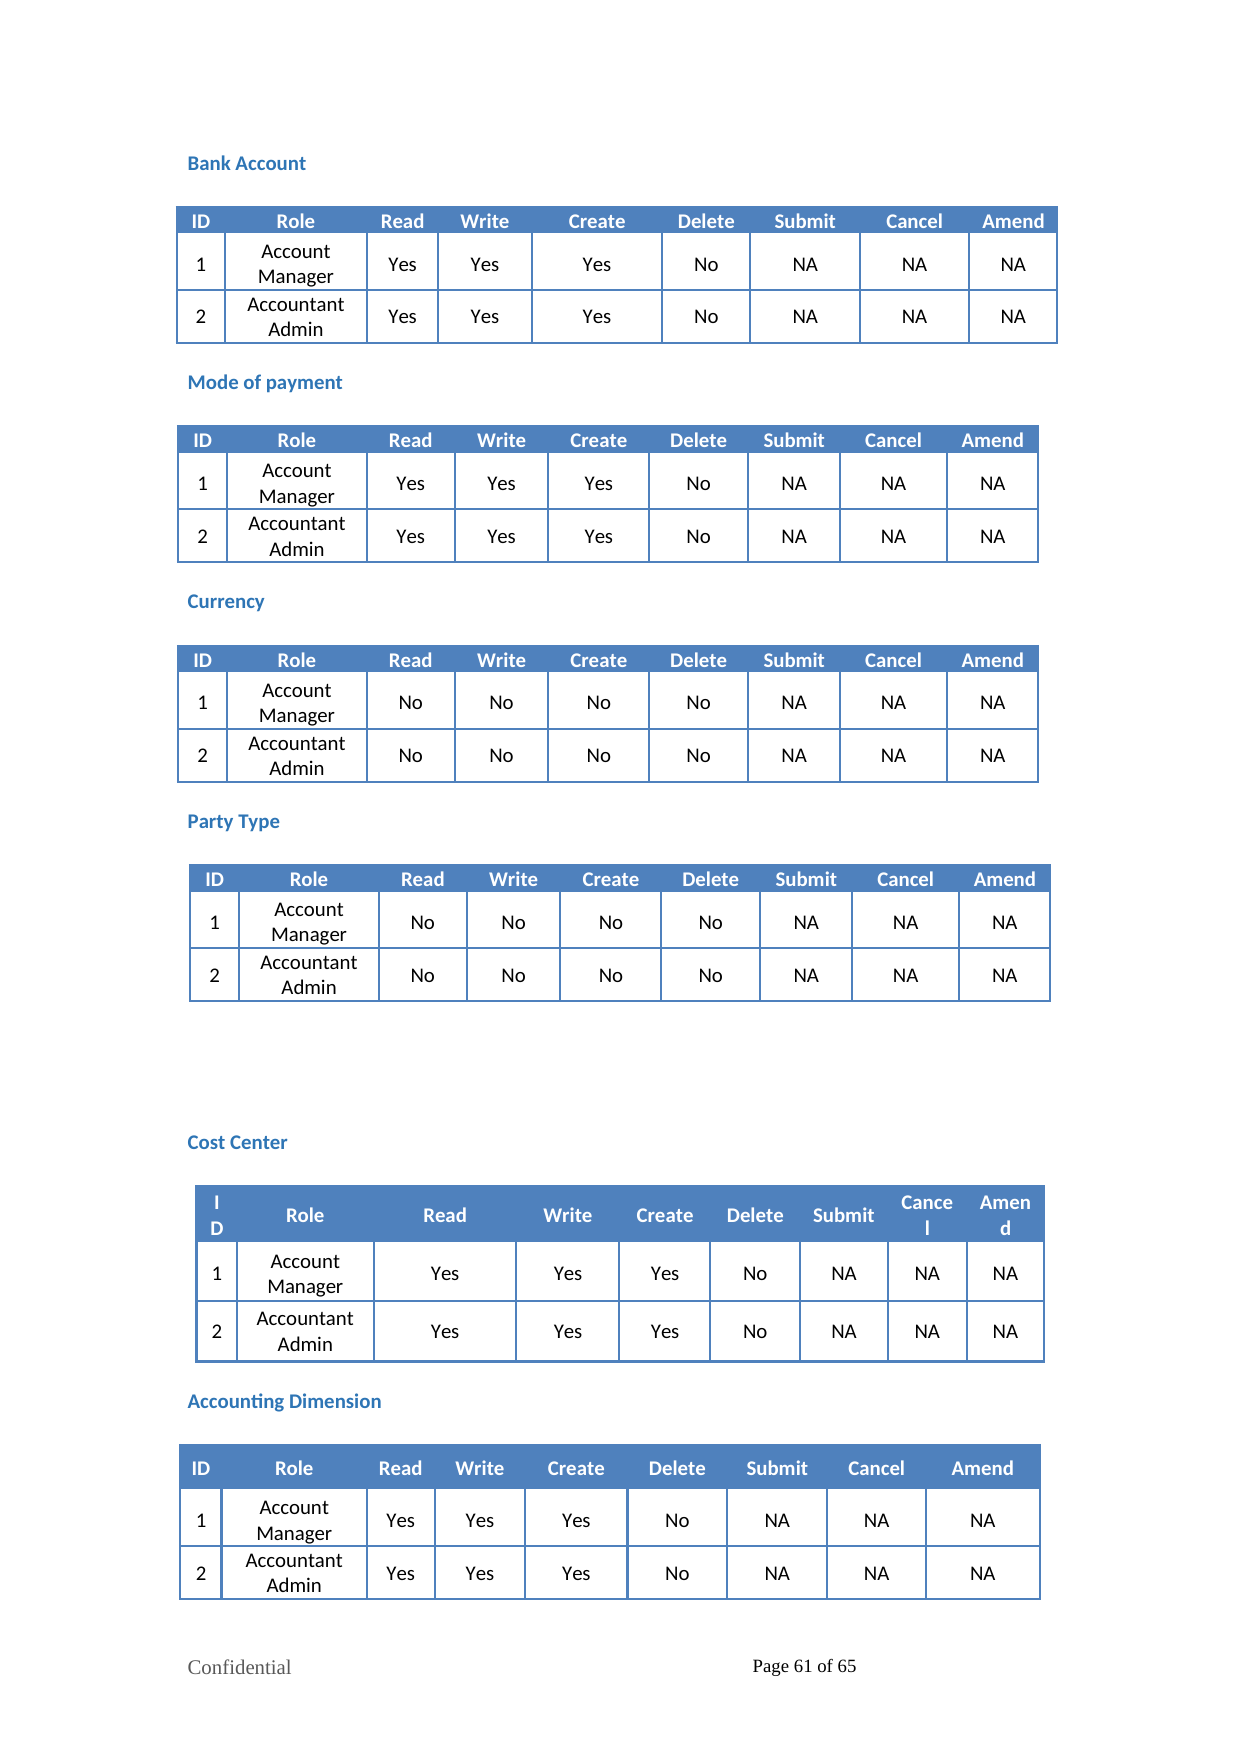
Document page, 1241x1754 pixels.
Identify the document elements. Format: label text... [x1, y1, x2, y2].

table_cell No [380, 896, 466, 947]
table_cell Account Manager [240, 896, 378, 947]
table_header Role [228, 428, 366, 453]
table_header Delete [650, 428, 747, 453]
table_cell NA [948, 458, 1037, 508]
table_header Delete [711, 1187, 799, 1242]
text Party Type [187, 808, 1053, 833]
table_cell NA [749, 730, 839, 781]
table_header Read [368, 208, 437, 233]
table_cell Accountant Admin [238, 1302, 373, 1360]
table_cell NA [861, 291, 968, 342]
table_header ID [178, 208, 224, 233]
table_cell Account Manager [228, 677, 366, 728]
table_cell NA [749, 458, 839, 508]
table_cell Yes [439, 238, 531, 289]
table_cell NA [749, 510, 839, 561]
table_header ID [191, 866, 238, 892]
table_cell NA [927, 1547, 1039, 1598]
table_cell NA [761, 896, 851, 947]
table_cell Yes [549, 458, 648, 508]
table_cell NA [948, 510, 1037, 561]
table_cell NA [761, 949, 851, 1000]
table_header ID [181, 1446, 220, 1489]
table_cell 1 [179, 677, 226, 728]
table_header Read [368, 647, 454, 672]
table_cell Yes [368, 238, 437, 289]
table_cell NA [828, 1547, 925, 1598]
table_cell No [456, 730, 547, 781]
table_header Write [456, 647, 547, 672]
table_cell No [663, 291, 749, 342]
table_cell NA [927, 1494, 1039, 1545]
table_header ID [198, 1187, 236, 1242]
table_header Create [533, 208, 661, 233]
table_header Write [439, 208, 531, 233]
table_cell 2 [179, 730, 226, 781]
table_cell NA [970, 238, 1056, 289]
table_header ID [179, 428, 226, 453]
table_cell Accountant Admin [223, 1547, 366, 1598]
table_header Cancel [828, 1446, 925, 1489]
table_header Submit [801, 1187, 887, 1242]
table_cell NA [853, 896, 958, 947]
table_cell 2 [178, 291, 224, 342]
table_cell NA [841, 458, 946, 508]
table_cell Yes [368, 1547, 434, 1598]
table_cell NA [960, 896, 1049, 947]
table_cell Yes [375, 1247, 515, 1299]
table_cell Yes [517, 1302, 618, 1360]
table_header Submit [749, 428, 839, 453]
table_cell NA [968, 1302, 1043, 1360]
table_cell No [650, 510, 747, 561]
table_cell No [561, 949, 660, 1000]
table_header ID [179, 647, 226, 672]
table_header Read [368, 428, 454, 453]
table_cell Yes [526, 1547, 626, 1598]
table_header Read [380, 866, 466, 892]
table_cell NA [861, 238, 968, 289]
table_cell NA [751, 291, 859, 342]
table_header Write [436, 1446, 524, 1489]
table_cell Yes [375, 1302, 515, 1360]
table_header Role [226, 208, 366, 233]
table_cell Account Manager [238, 1247, 373, 1299]
table_cell No [468, 949, 559, 1000]
table_header Create [549, 647, 648, 672]
table_header Submit [728, 1446, 826, 1489]
table_cell Accountant Admin [240, 949, 378, 1000]
table_cell NA [751, 238, 859, 289]
table_cell Yes [456, 458, 547, 508]
table_cell NA [841, 730, 946, 781]
table_cell 1 [198, 1247, 236, 1299]
table_cell NA [841, 677, 946, 728]
table_cell Yes [533, 291, 661, 342]
table_cell Yes [368, 458, 454, 508]
table_cell NA [970, 291, 1056, 342]
table_cell NA [853, 949, 958, 1000]
table_cell Yes [456, 510, 547, 561]
table_header Cancel [861, 208, 968, 233]
table_cell Account Manager [228, 458, 366, 508]
table_cell Yes [436, 1494, 524, 1545]
table_header Create [561, 866, 660, 892]
table_cell No [629, 1547, 726, 1598]
table_cell 1 [181, 1494, 220, 1545]
table_header Role [223, 1446, 366, 1489]
table_header Role [228, 647, 366, 672]
table_header Amend [948, 647, 1037, 672]
table_cell No [561, 896, 660, 947]
table_header Amend [968, 1187, 1043, 1242]
table_header Cancel [853, 866, 958, 892]
table_cell No [549, 677, 648, 728]
table_header Cancel [841, 647, 946, 672]
table_header Submit [751, 208, 859, 233]
table_cell No [662, 896, 759, 947]
table_cell No [456, 677, 547, 728]
table_cell No [549, 730, 648, 781]
table_header Cancel [841, 428, 946, 453]
text Currency [187, 589, 1053, 614]
table_cell NA [948, 677, 1037, 728]
table_header Delete [629, 1446, 726, 1489]
table_cell NA [728, 1547, 826, 1598]
table_cell 1 [178, 238, 224, 289]
table_cell 2 [179, 510, 226, 561]
table_header Write [456, 428, 547, 453]
table_cell 1 [191, 896, 238, 947]
table_cell NA [968, 1247, 1043, 1299]
table_cell Accountant Admin [228, 510, 366, 561]
table_header Read [375, 1187, 515, 1242]
table_cell Yes [368, 1494, 434, 1545]
table_header Create [549, 428, 648, 453]
table_cell NA [841, 510, 946, 561]
table_header Write [517, 1187, 618, 1242]
table_cell Yes [517, 1247, 618, 1299]
table_cell Yes [526, 1494, 626, 1545]
table_cell Yes [620, 1247, 709, 1299]
table_header Cancel [889, 1187, 966, 1242]
table_cell Yes [549, 510, 648, 561]
table_header Create [620, 1187, 709, 1242]
table_cell NA [889, 1302, 966, 1360]
table_cell No [662, 949, 759, 1000]
table_cell No [650, 730, 747, 781]
table_cell No [711, 1302, 799, 1360]
table_cell NA [960, 949, 1049, 1000]
table_header Delete [662, 866, 759, 892]
table_header Delete [663, 208, 749, 233]
table_cell Yes [620, 1302, 709, 1360]
text Accounting Dimension [187, 1388, 1053, 1413]
text Mode of payment [187, 369, 1053, 395]
table_cell 2 [181, 1547, 220, 1598]
table_cell No [380, 949, 466, 1000]
table_cell Accountant Admin [228, 730, 366, 781]
table_cell NA [828, 1494, 925, 1545]
table_header Amend [970, 208, 1056, 233]
table_cell NA [728, 1494, 826, 1545]
table_header Write [468, 866, 559, 892]
table_cell No [468, 896, 559, 947]
table_cell 1 [179, 458, 226, 508]
table_cell NA [801, 1302, 887, 1360]
table_cell Yes [368, 291, 437, 342]
table_header Delete [650, 647, 747, 672]
text Bank Account [187, 150, 1053, 175]
table_cell No [368, 677, 454, 728]
table_header Create [526, 1446, 626, 1489]
table_cell NA [749, 677, 839, 728]
table_header Role [238, 1187, 373, 1242]
table_cell Yes [439, 291, 531, 342]
table_cell No [711, 1247, 799, 1299]
table_header Amend [948, 428, 1037, 453]
table_cell NA [889, 1247, 966, 1299]
table_cell Accountant Admin [226, 291, 366, 342]
table_cell 2 [191, 949, 238, 1000]
table_cell Yes [533, 238, 661, 289]
table_header Amend [927, 1446, 1039, 1489]
table_cell Yes [368, 510, 454, 561]
table_cell 2 [198, 1302, 236, 1360]
table_cell No [368, 730, 454, 781]
table_cell Account Manager [226, 238, 366, 289]
table_cell No [629, 1494, 726, 1545]
table_header Read [368, 1446, 434, 1489]
table_cell NA [948, 730, 1037, 781]
table_cell Account Manager [223, 1494, 366, 1545]
table_header Role [240, 866, 378, 892]
table_cell NA [801, 1247, 887, 1299]
table_cell No [650, 458, 747, 508]
table_cell No [650, 677, 747, 728]
table_header Amend [960, 866, 1049, 892]
table_header Submit [761, 866, 851, 892]
table_header Submit [749, 647, 839, 672]
text Cost Center [187, 1129, 1053, 1154]
table_cell No [663, 238, 749, 289]
table_cell Yes [436, 1547, 524, 1598]
